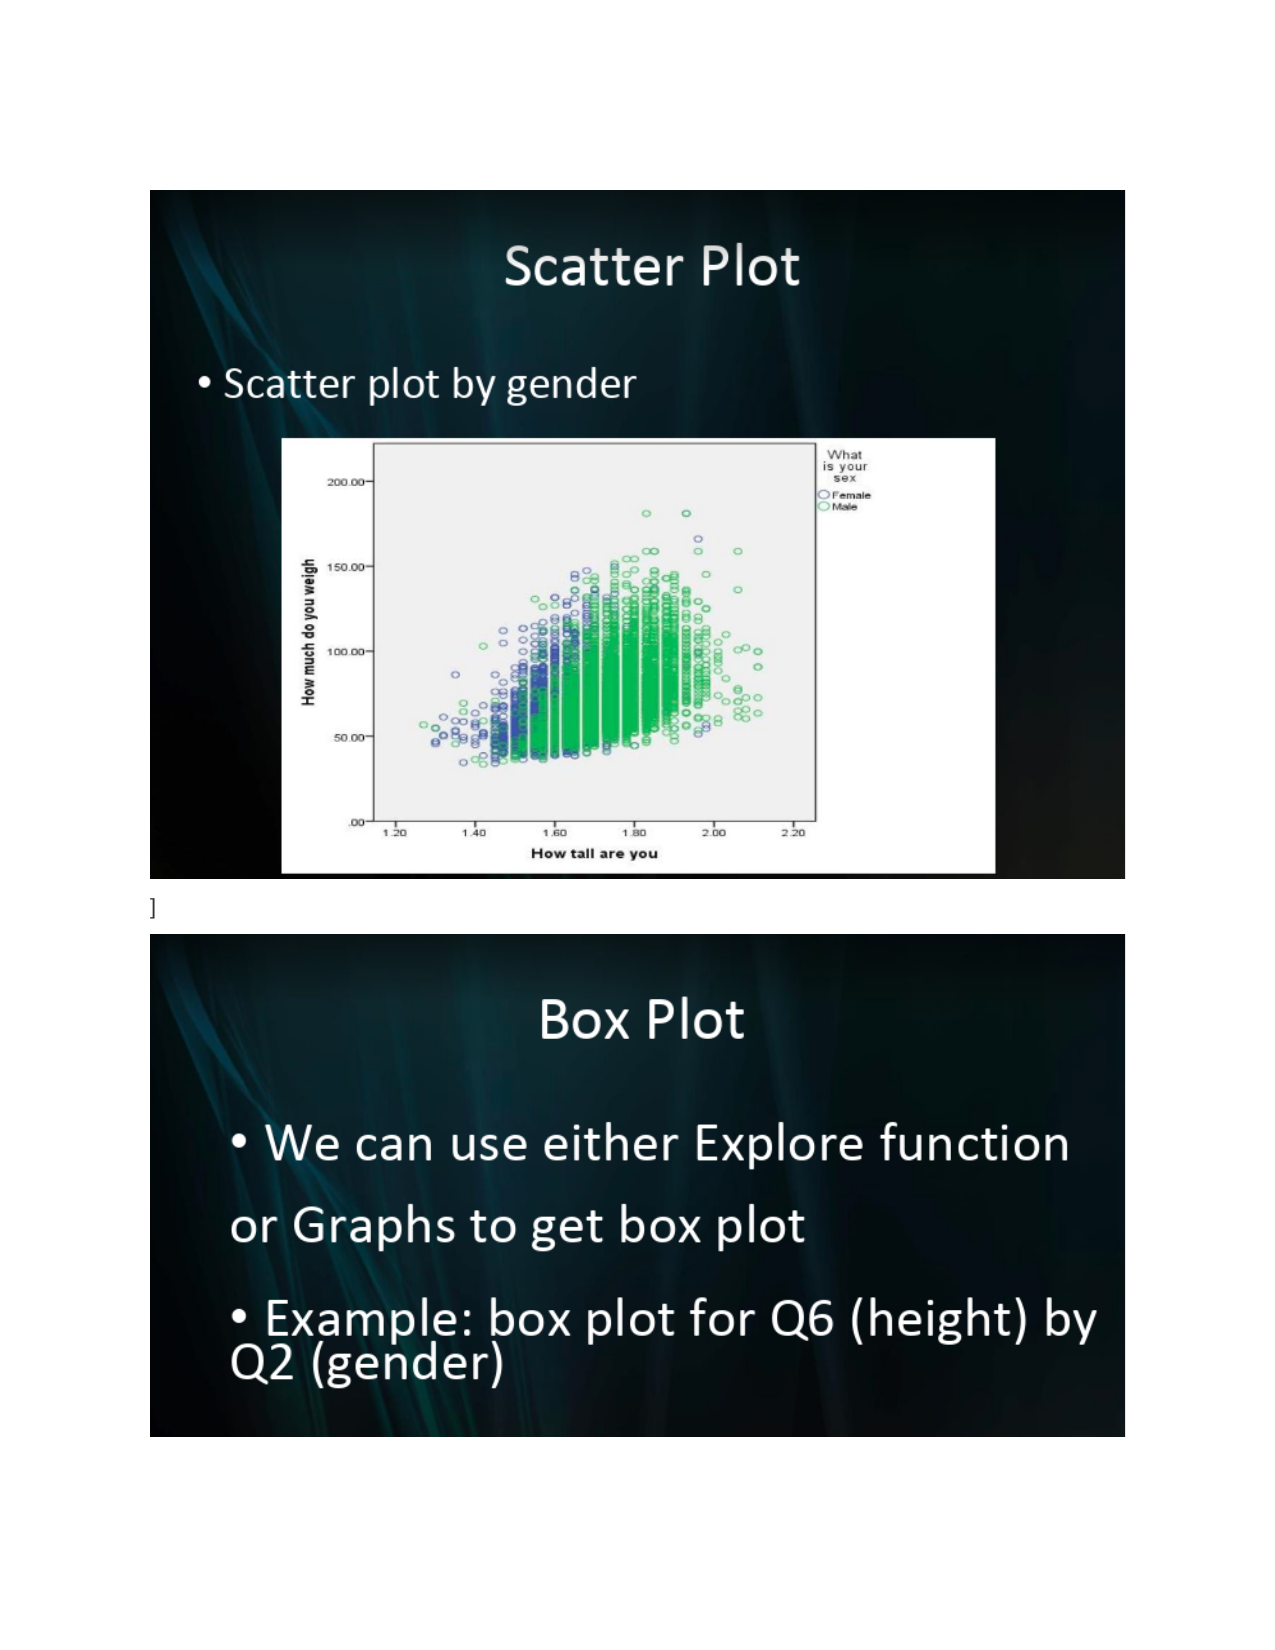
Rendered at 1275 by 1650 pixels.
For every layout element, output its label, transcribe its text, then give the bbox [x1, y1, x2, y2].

picture [150, 190, 1125, 879]
picture [150, 934, 1125, 1437]
text ] [150, 894, 1125, 919]
